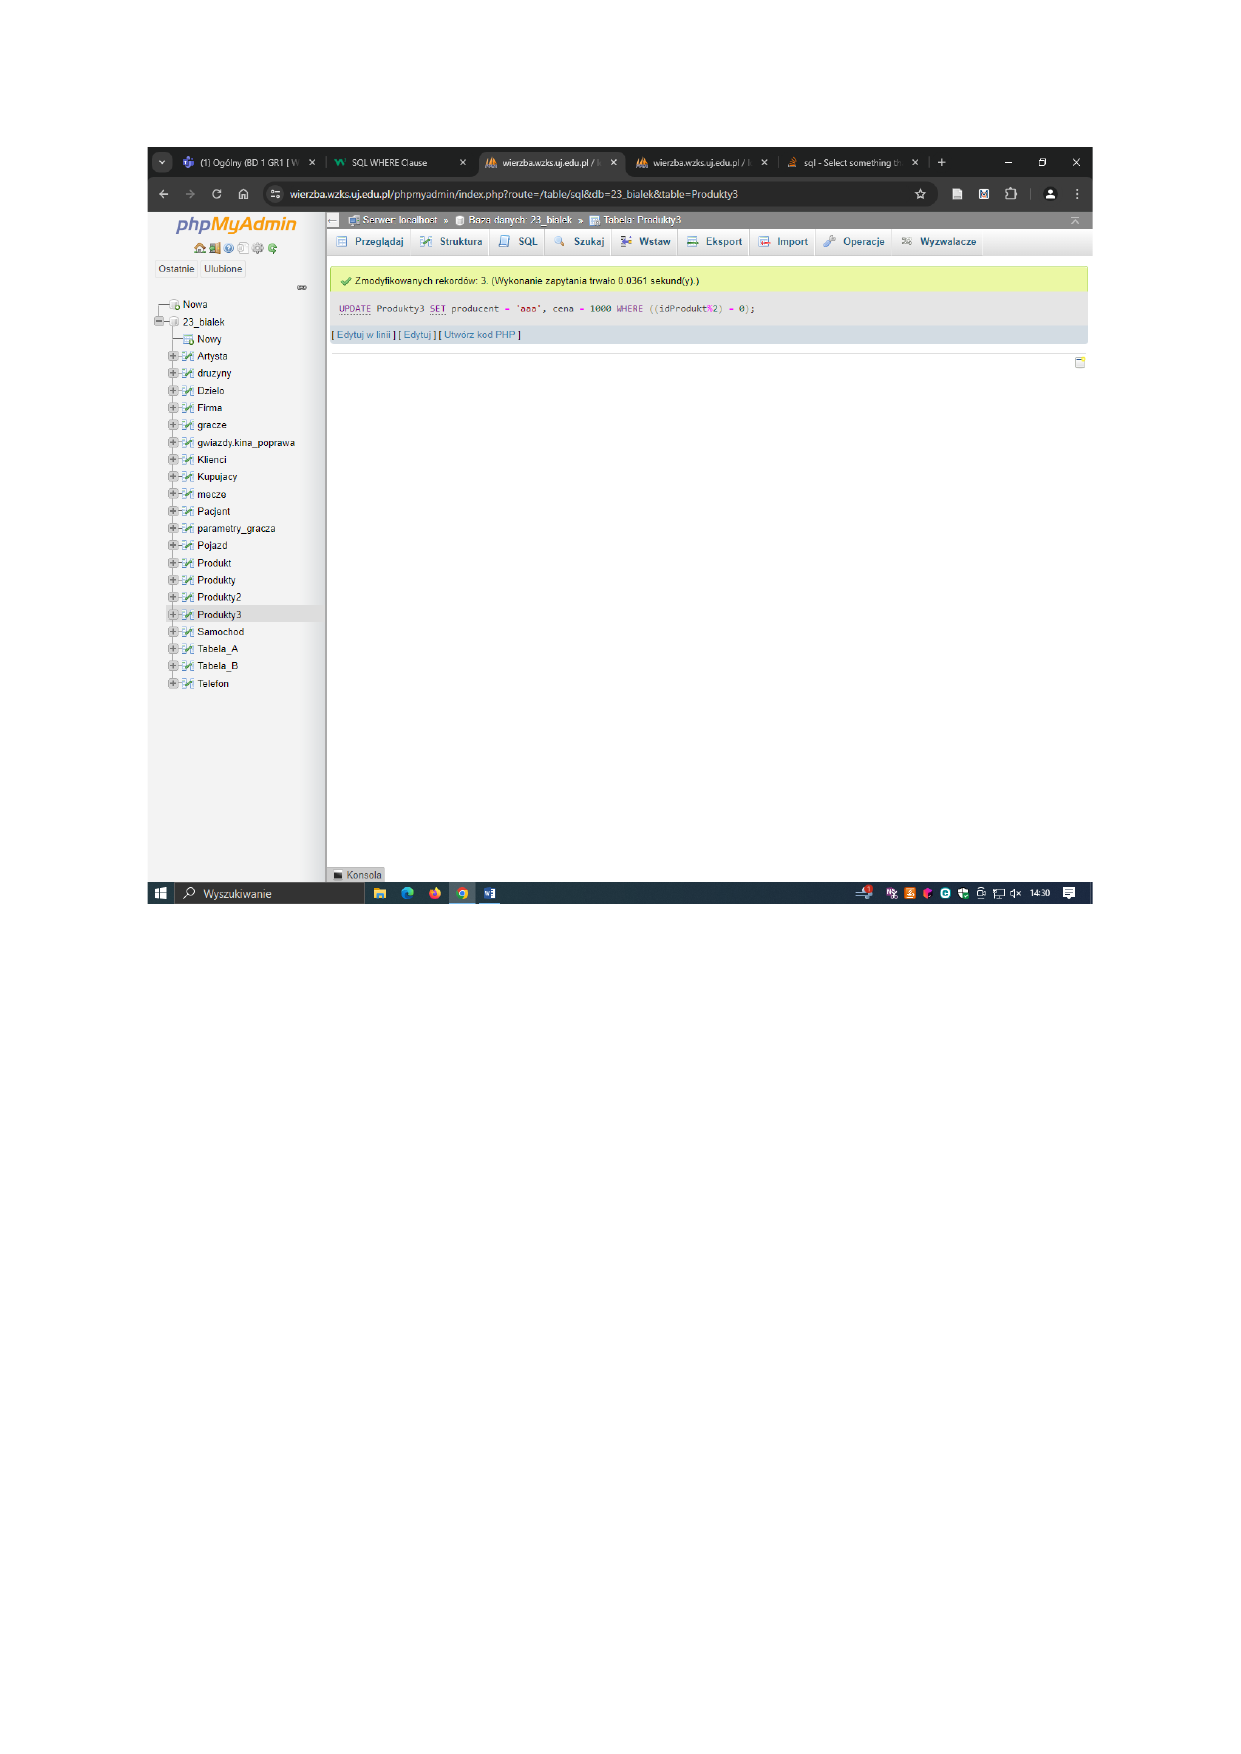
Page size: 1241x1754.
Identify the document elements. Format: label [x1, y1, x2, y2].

picture [147, 147, 1093, 904]
